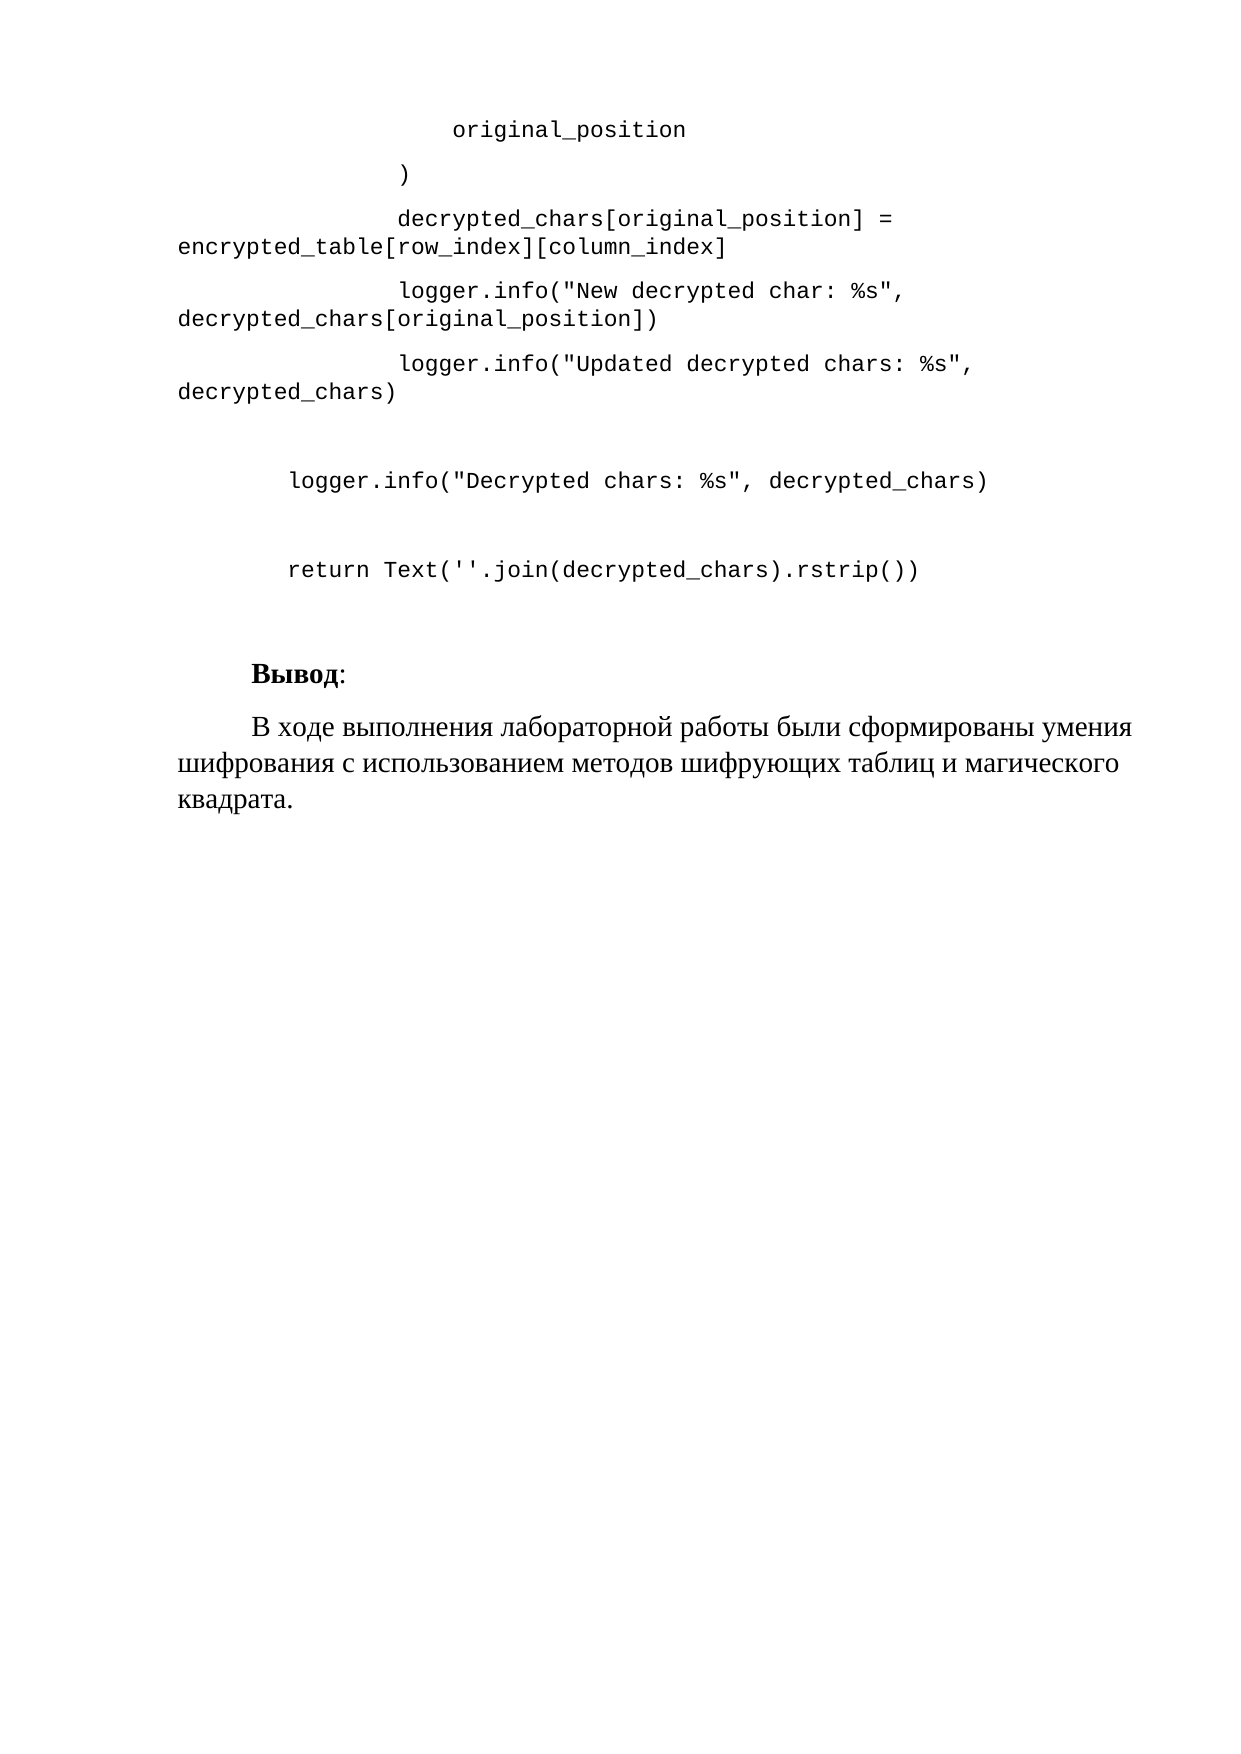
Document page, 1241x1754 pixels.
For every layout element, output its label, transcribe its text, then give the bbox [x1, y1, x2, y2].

text logger.info("Updated decrypted chars: %s", decrypted_chars) [177, 352, 1152, 406]
text decrypted_chars[original_position] = encrypted_table[row_index][column_index] [177, 207, 1152, 261]
text return Text(''.join(decrypted_chars).rstrip()) [177, 558, 1152, 584]
text В ходе выполнения лабораторной работы были сформированы умения шифрования с использованием методов шифрующих таблиц и магического квадрата. [177, 709, 1152, 814]
text logger.info("New decrypted char: %s", decrypted_chars[original_position]) [177, 280, 1152, 334]
text logger.info("Decrypted chars: %s", decrypted_chars) [177, 469, 1152, 495]
text original_position [177, 118, 1152, 144]
text Вывод: [177, 656, 1152, 689]
text ) [177, 163, 1152, 189]
